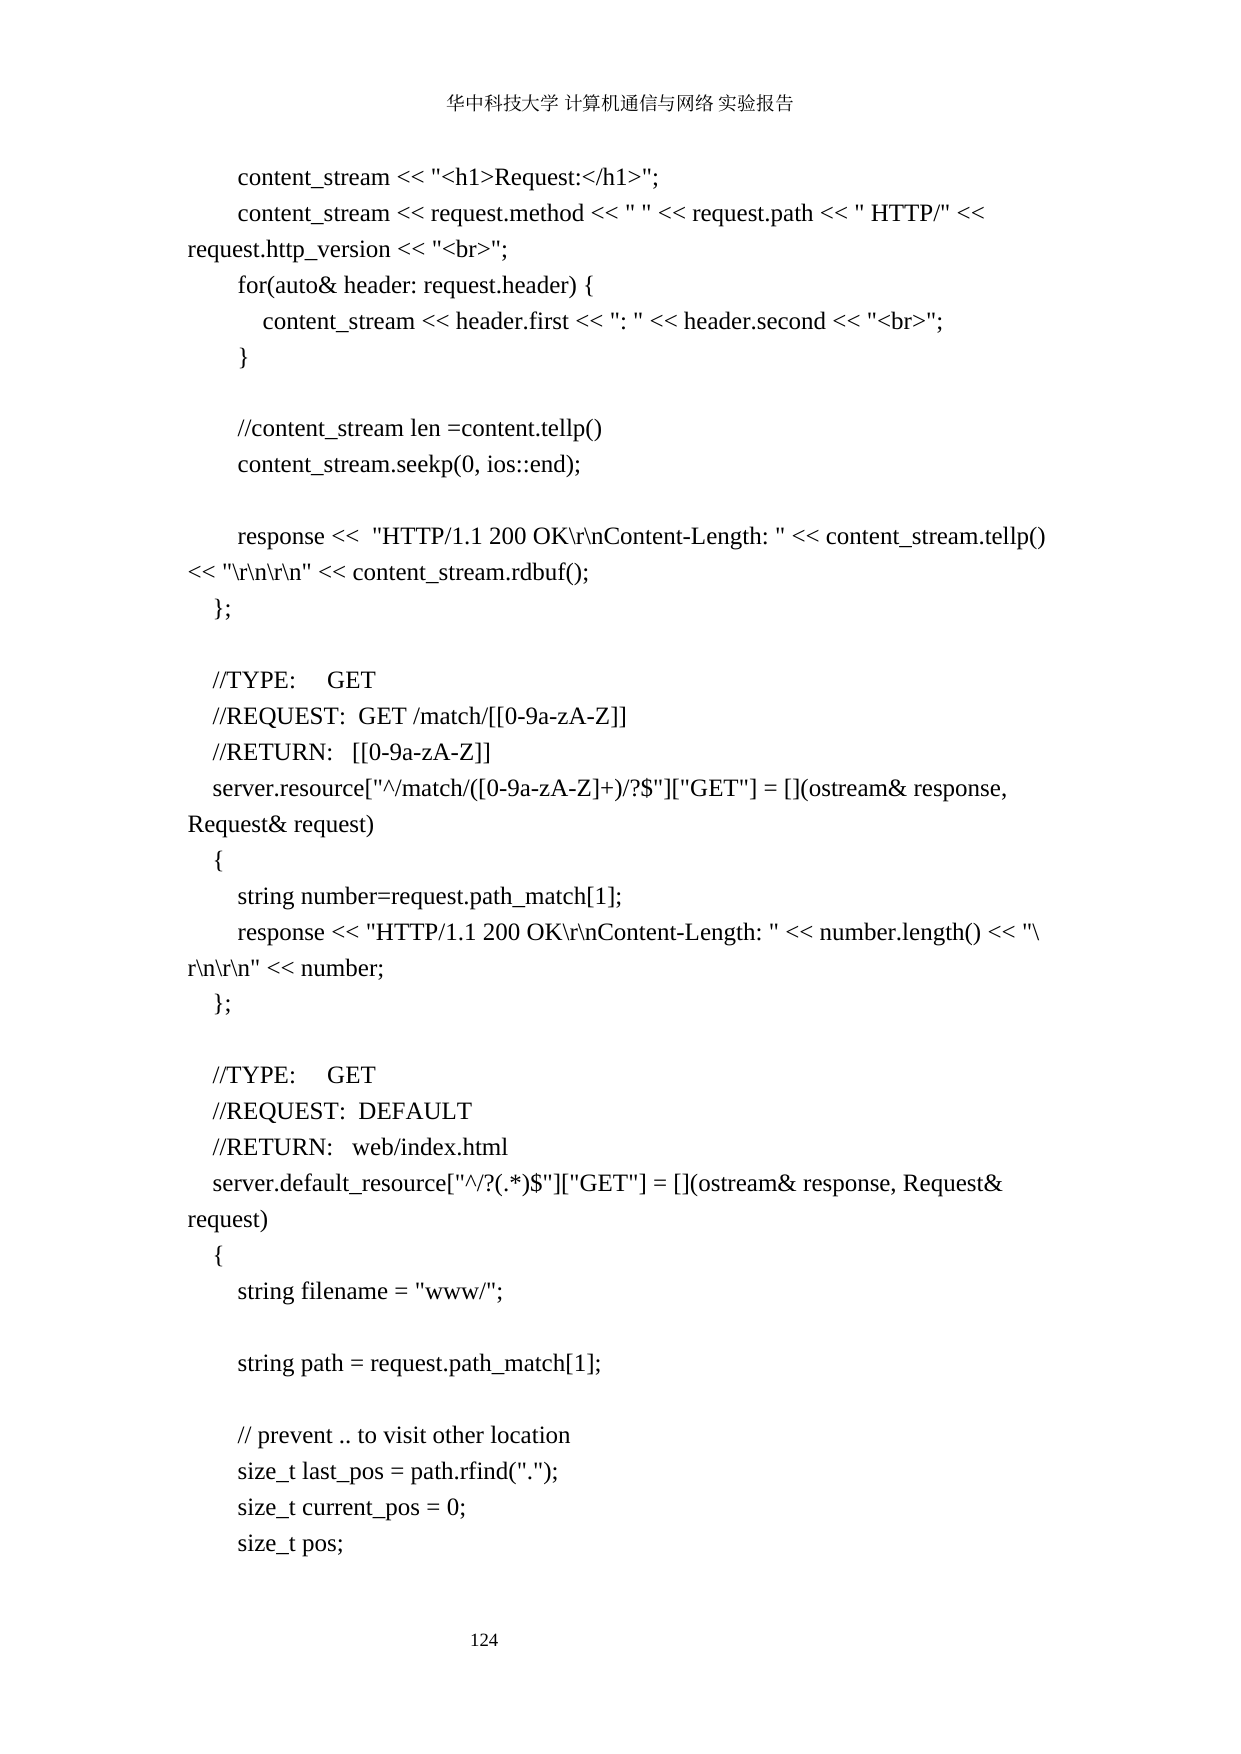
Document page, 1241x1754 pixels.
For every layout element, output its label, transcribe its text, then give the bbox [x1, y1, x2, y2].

text //content_stream len =content.tellp() [187, 413, 1053, 442]
text //RETURN: [[0-9a-zA-Z]] [187, 737, 1053, 766]
text } [187, 342, 1053, 370]
text response << "HTTP/1.1 200 OK\r\nContent-Length: " << content_stream.tellp() << "\r\n\r\n" << content_stream.rdbuf(); [187, 521, 1053, 586]
text }; [187, 988, 1053, 1017]
text for(auto& header: request.header) { [187, 270, 1053, 298]
text string number=request.path_match[1]; [187, 881, 1053, 909]
text }; [187, 593, 1053, 622]
text string filename = "www/"; [187, 1276, 1053, 1305]
text //TYPE: GET [187, 665, 1053, 694]
text // prevent .. to visit other location [187, 1420, 1053, 1448]
text //REQUEST: DEFAULT [187, 1096, 1053, 1125]
text { [187, 845, 1053, 873]
text //TYPE: GET [187, 1060, 1053, 1089]
text string path = request.path_match[1]; [187, 1348, 1053, 1377]
text content_stream << "<h1>Request:</h1>"; [187, 162, 1053, 191]
text size_t pos; [187, 1528, 1053, 1556]
text //RETURN: web/index.html [187, 1132, 1053, 1161]
text server.resource["^/match/([0-9a-zA-Z]+)/?$"]["GET"] = [](ostream& response, Request& request) [187, 773, 1053, 838]
text //REQUEST: GET /match/[[0-9a-zA-Z]] [187, 701, 1053, 730]
text content_stream << request.method << " " << request.path << " HTTP/" << request.http_version << "<br>"; [187, 198, 1053, 263]
text response << "HTTP/1.1 200 OK\r\nContent-Length: " << number.length() << "\r\n\r\n" << number; [187, 917, 1053, 981]
text content_stream << header.first << ": " << header.second << "<br>"; [187, 306, 1053, 334]
text content_stream.seekp(0, ios::end); [187, 449, 1053, 478]
text size_t last_pos = path.rfind("."); [187, 1456, 1053, 1484]
text { [187, 1240, 1053, 1269]
text size_t current_pos = 0; [187, 1492, 1053, 1520]
text server.default_resource["^/?(.*)$"]["GET"] = [](ostream& response, Request& request) [187, 1168, 1053, 1233]
